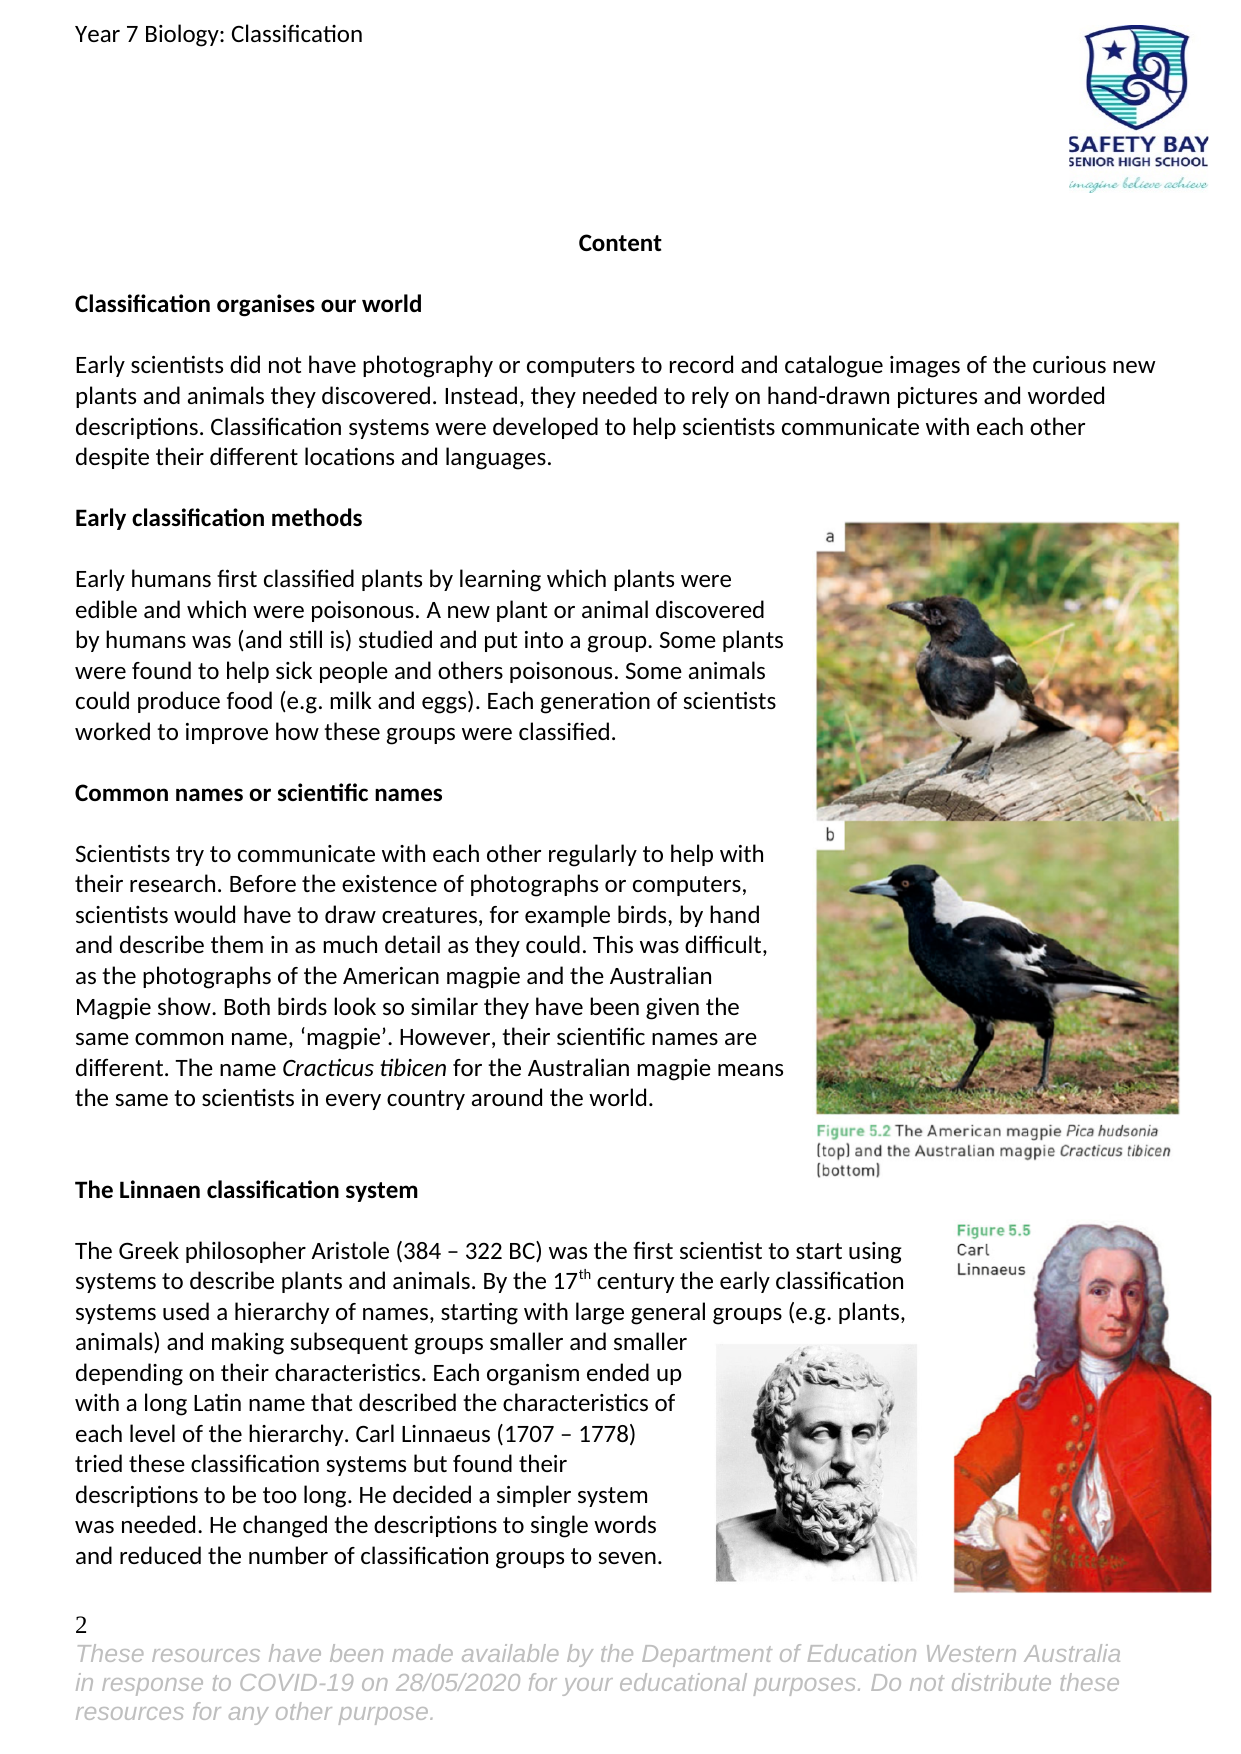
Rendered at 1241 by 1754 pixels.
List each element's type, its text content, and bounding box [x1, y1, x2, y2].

picture [1067, 25, 1208, 191]
picture [945, 1213, 1212, 1600]
text Common names or scientific names [75, 777, 807, 807]
text The Greek philosopher Aristole (384 – 322 BC) was the first scientist to start using systems to describe plants and animals. By the 17th century the early classification systems used a hierarchy of names, starting with large general groups (e.g. plants, animals) and making subsequent groups smaller and smaller depending on their characteristics. Each organism ended up with a long Latin name that described the characteristics of each level of the hierarchy. Carl Linnaeus (1707 – 1778) tried these classification systems but found their descriptions to be too long. He decided a simpler system was needed. He changed the descriptions to single words and reduced the number of classification groups to seven. [75, 1235, 945, 1571]
text Early scientists did not have photography or computers to record and catalogue images of the curious new plants and animals they discovered. Instead, they needed to rely on hand-drawn pictures and worded descriptions. Classification systems were developed to help scientists communicate with each other despite their different locations and languages. [75, 350, 1165, 472]
text The Linnaen classification system [75, 1174, 1165, 1204]
picture [807, 519, 1188, 1194]
text Classification organises our world [75, 289, 1165, 319]
text Early humans first classified plants by learning which plants were edible and which were poisonous. A new plant or animal discovered by humans was (and still is) studied and put into a group. Some plants were found to help sick people and others poisonous. Some animals could produce food (e.g. milk and eggs). Each generation of scientists worked to improve how these groups were classified. [75, 563, 807, 746]
text Scientists try to communicate with each other regularly to help with their research. Before the existence of photographs or computers, scientists would have to draw creatures, for example birds, by hand and describe them in as much detail as they could. This was difficult, as the photographs of the American magpie and the Australian Magpie show. Both birds look so similar they have been given the same common name, ‘magpie’. However, their scientific names are different. The name Cracticus tibicen for the Australian magpie means the same to scientists in every country around the world. [75, 838, 807, 1113]
text Early classification methods [75, 502, 1165, 533]
text Content [75, 228, 1165, 258]
picture [708, 1333, 928, 1592]
